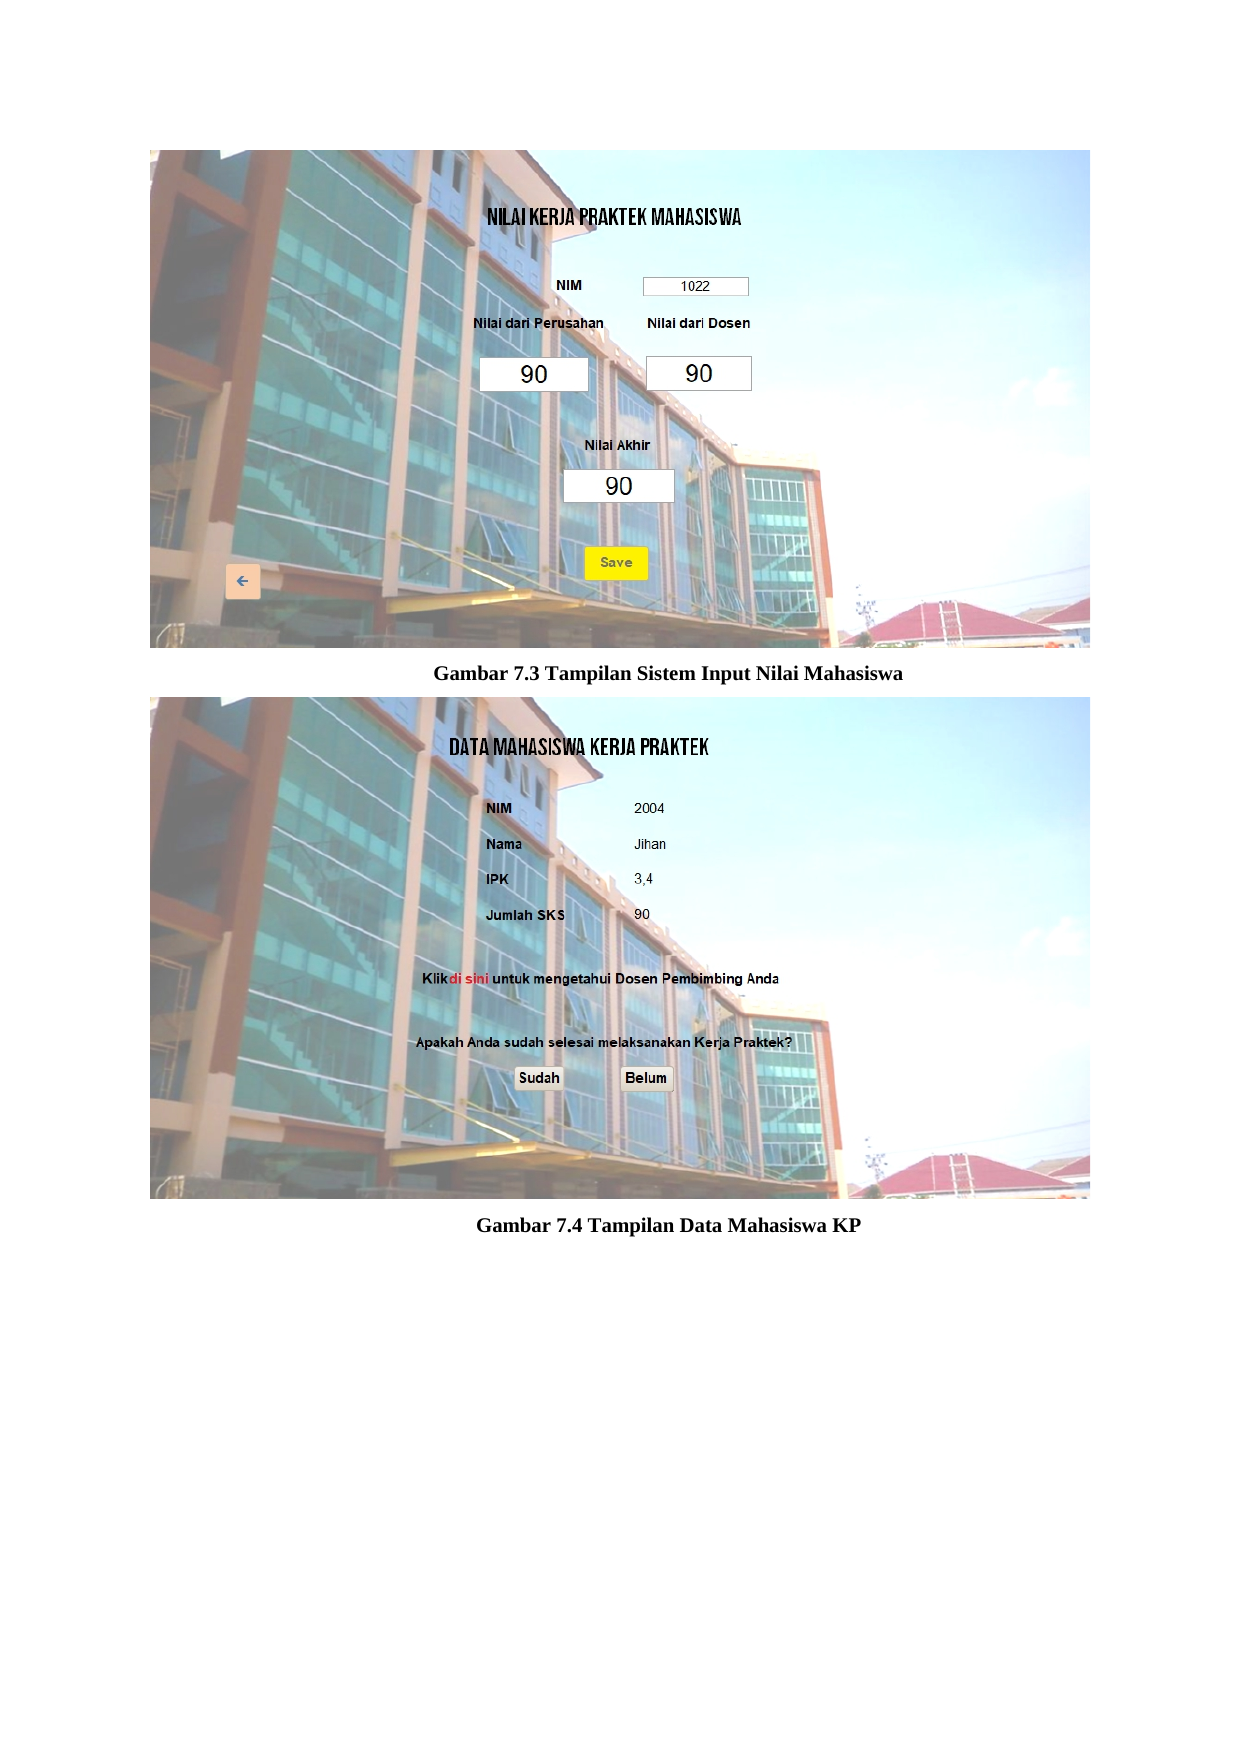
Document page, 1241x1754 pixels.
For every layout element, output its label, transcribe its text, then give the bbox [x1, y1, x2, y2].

list Gambar 7.4 Tampilan Data Mahasiswa KP [247, 1213, 1090, 1237]
picture [150, 697, 1091, 1199]
list Gambar 7.3 Tampilan Sistem Input Nilai Mahasiswa [247, 661, 1090, 685]
picture [150, 150, 1091, 648]
